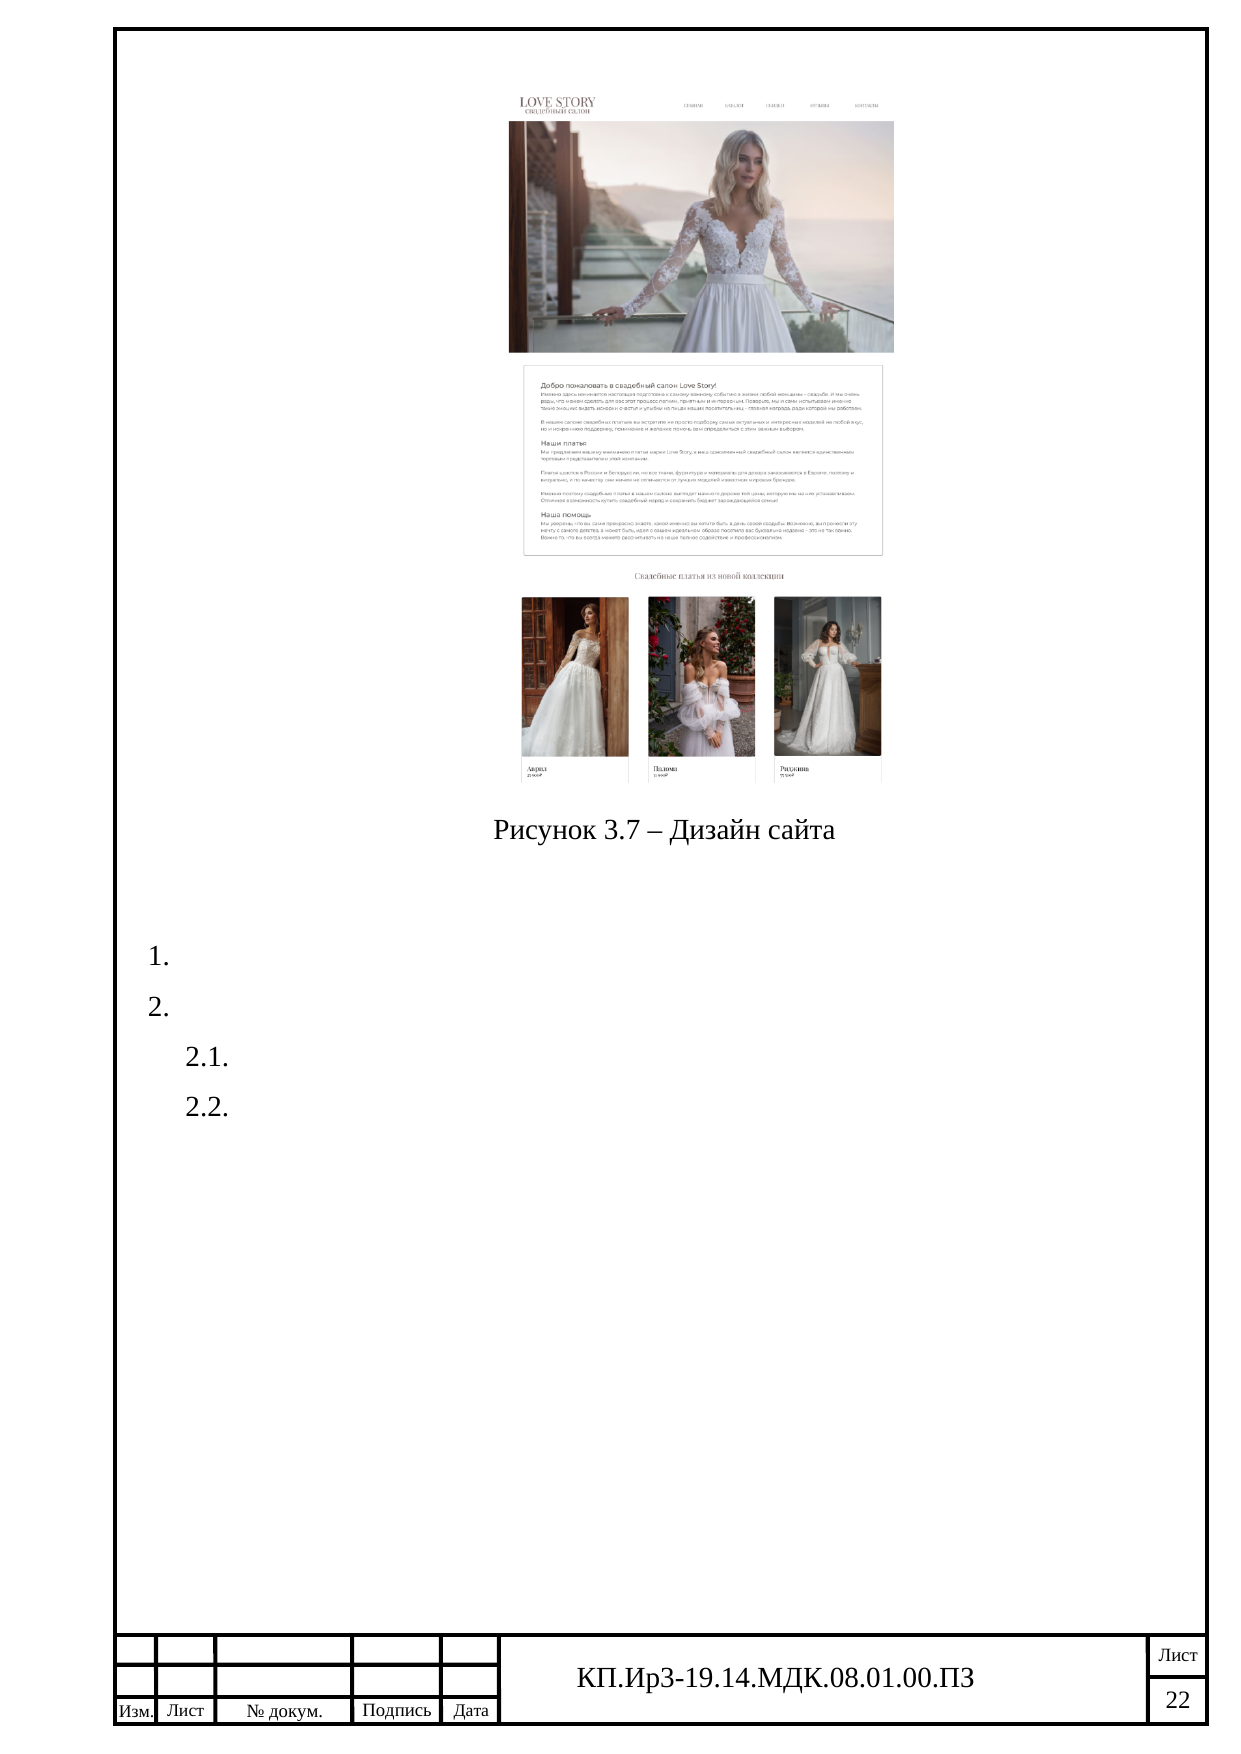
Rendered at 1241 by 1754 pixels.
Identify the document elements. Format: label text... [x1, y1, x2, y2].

text Рисунок 3.7 – Дизайн сайта [148, 812, 1181, 845]
picture [508, 88, 894, 783]
